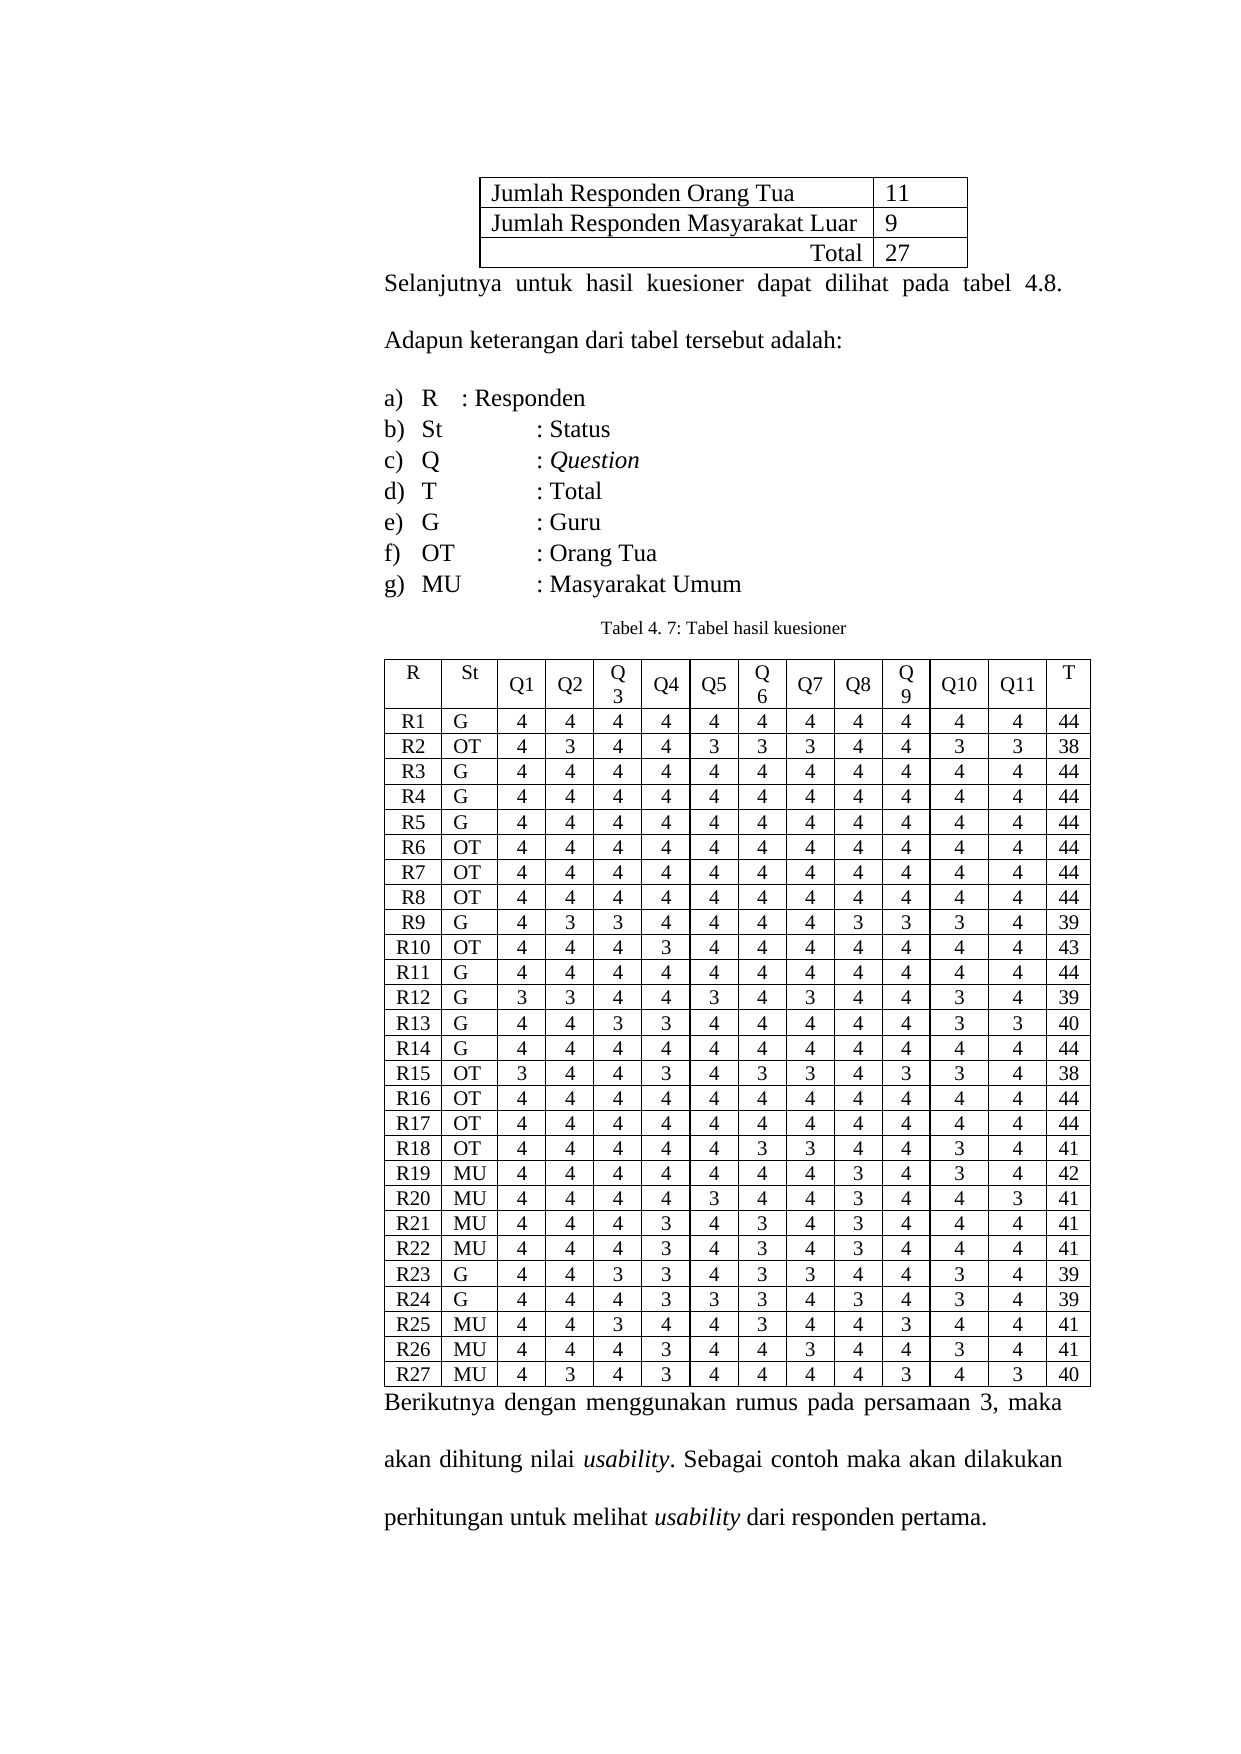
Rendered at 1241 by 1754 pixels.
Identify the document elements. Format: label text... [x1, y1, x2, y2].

list OT : Orang Tua [384, 538, 1063, 567]
list G : Guru [384, 507, 1063, 536]
table_cell 4 [594, 985, 641, 1009]
table_cell 4 [739, 759, 786, 783]
table_cell 4 [989, 785, 1046, 808]
table_cell 4 [594, 835, 641, 859]
table_cell 4 [498, 1136, 545, 1160]
table_cell G [442, 759, 497, 783]
table_cell 3 [739, 1211, 786, 1235]
table_cell 4 [787, 1287, 834, 1311]
table_cell 4 [835, 835, 882, 859]
table_cell 4 [835, 985, 882, 1009]
table_cell 4 [989, 810, 1046, 834]
table_cell 3 [642, 1362, 689, 1386]
table_cell R14 [385, 1036, 441, 1059]
table_cell 4 [787, 1036, 834, 1059]
table_cell 3 [642, 1061, 689, 1085]
table_cell 44 [1047, 759, 1090, 783]
table_cell 4 [883, 960, 929, 984]
table_cell 4 [989, 910, 1046, 934]
table_cell 4 [989, 960, 1046, 984]
table_cell 3 [546, 985, 593, 1009]
table_cell 4 [498, 1362, 545, 1386]
table_cell 4 [594, 759, 641, 783]
table_cell 4 [498, 1261, 545, 1286]
table_cell 4 [594, 709, 641, 733]
table_cell 3 [787, 1136, 834, 1160]
table_cell 3 [835, 1186, 882, 1210]
table_cell 4 [883, 1161, 929, 1185]
table_cell 4 [642, 835, 689, 859]
table_cell 4 [546, 810, 593, 834]
table_cell 4 [787, 910, 834, 934]
table_cell 4 [787, 1236, 834, 1260]
table_cell 3 [594, 1261, 641, 1286]
table_cell 4 [594, 1186, 641, 1210]
table_cell 4 [989, 935, 1046, 959]
table_cell R16 [385, 1086, 441, 1110]
table_cell R19 [385, 1161, 441, 1185]
table_cell 4 [691, 1211, 738, 1235]
table_cell 44 [1047, 810, 1090, 834]
table_cell 4 [835, 785, 882, 808]
table_cell 4 [835, 1010, 882, 1034]
table_cell 4 [787, 1111, 834, 1135]
table_cell 3 [739, 1236, 786, 1260]
table_cell 4 [546, 1312, 593, 1336]
table_cell 4 [691, 1061, 738, 1085]
table_cell 4 [835, 1136, 882, 1160]
table_cell 4 [691, 1010, 738, 1034]
table_cell 4 [883, 810, 929, 834]
table_cell 4 [835, 1337, 882, 1361]
table_cell 3 [931, 1261, 988, 1286]
table_cell 3 [835, 1211, 882, 1235]
table_cell 4 [546, 835, 593, 859]
table_cell 4 [787, 1086, 834, 1110]
table_cell 4 [883, 1136, 929, 1160]
table_cell 4 [594, 1236, 641, 1260]
table_cell 4 [989, 1287, 1046, 1311]
table_cell 4 [546, 1161, 593, 1185]
table_cell 4 [931, 1036, 988, 1059]
table_cell OT [442, 734, 497, 758]
table_cell 4 [498, 1086, 545, 1110]
table_cell 4 [691, 1086, 738, 1110]
table_cell R9 [385, 910, 441, 934]
text Berikutnya dengan menggunakan rumus pada persamaan 3, maka akan dihitung nilai usability. Sebagai contoh maka akan dilakukan perhitungan untuk melihat usability dari responden pertama. [384, 1387, 1063, 1531]
table_cell 9 [874, 208, 967, 237]
table_cell 3 [787, 1337, 834, 1361]
table_cell OT [442, 1086, 497, 1110]
table_cell 3 [642, 1211, 689, 1235]
table_cell 4 [989, 835, 1046, 859]
table_cell 4 [883, 835, 929, 859]
table_header Q1 [498, 660, 545, 708]
table_cell 4 [739, 885, 786, 909]
table_cell 11 [874, 178, 967, 207]
table_cell 4 [989, 1337, 1046, 1361]
table_cell R22 [385, 1236, 441, 1260]
table_cell OT [442, 885, 497, 909]
table_cell 4 [642, 985, 689, 1009]
table_cell 4 [594, 1161, 641, 1185]
table_cell 4 [835, 759, 882, 783]
table_cell 4 [642, 785, 689, 808]
table_cell 4 [835, 1312, 882, 1336]
table_header Q8 [835, 660, 882, 708]
table_cell 3 [989, 1186, 1046, 1210]
table_cell 3 [739, 734, 786, 758]
table_cell 4 [931, 1111, 988, 1135]
table_cell 4 [691, 1136, 738, 1160]
table_cell 4 [787, 835, 834, 859]
table_cell G [442, 810, 497, 834]
table_cell 4 [546, 1261, 593, 1286]
table_cell 3 [642, 1261, 689, 1286]
table_cell 4 [989, 1312, 1046, 1336]
table_cell 4 [989, 1236, 1046, 1260]
table_cell 4 [787, 1362, 834, 1386]
table_cell 4 [787, 1010, 834, 1034]
table_cell 4 [691, 1337, 738, 1361]
table_cell 4 [835, 1061, 882, 1085]
table_cell 44 [1047, 860, 1090, 884]
table_cell 3 [739, 1061, 786, 1085]
table_cell 4 [594, 860, 641, 884]
table_cell 4 [883, 1010, 929, 1034]
table_cell 4 [883, 1337, 929, 1361]
table_cell 3 [546, 1362, 593, 1386]
table_cell 4 [931, 1312, 988, 1336]
table_cell 44 [1047, 785, 1090, 808]
table_cell 4 [594, 785, 641, 808]
table_cell 3 [989, 1362, 1046, 1386]
table_cell 4 [787, 759, 834, 783]
table_header Q11 [989, 660, 1046, 708]
table_cell 4 [989, 985, 1046, 1009]
text Tabel 4. 7: Tabel hasil kuesioner [384, 617, 1063, 638]
table_cell MU [442, 1337, 497, 1361]
table_cell 4 [594, 935, 641, 959]
table_cell 4 [787, 709, 834, 733]
table_cell OT [442, 835, 497, 859]
table_cell 3 [642, 1287, 689, 1311]
table_cell 4 [739, 910, 786, 934]
table_cell 4 [835, 960, 882, 984]
table_cell MU [442, 1312, 497, 1336]
table_cell 4 [642, 1312, 689, 1336]
table_cell 3 [594, 910, 641, 934]
table_cell 4 [835, 734, 882, 758]
table_cell 4 [642, 709, 689, 733]
table_cell 4 [642, 1136, 689, 1160]
table_cell 4 [498, 810, 545, 834]
table_cell 4 [642, 1111, 689, 1135]
table_cell 3 [883, 1312, 929, 1336]
table_cell 4 [691, 1261, 738, 1286]
table_cell R25 [385, 1312, 441, 1336]
table_cell 3 [835, 1161, 882, 1185]
table_cell 39 [1047, 910, 1090, 934]
table_cell 4 [787, 935, 834, 959]
table_cell 4 [883, 785, 929, 808]
table_cell 4 [642, 1036, 689, 1059]
table_cell 3 [691, 985, 738, 1009]
table_cell 4 [642, 1086, 689, 1110]
table_cell R8 [385, 885, 441, 909]
table_cell 3 [931, 1287, 988, 1311]
table_cell 3 [739, 1136, 786, 1160]
table_cell 3 [546, 910, 593, 934]
table_cell 4 [546, 860, 593, 884]
table_cell 4 [642, 759, 689, 783]
table_cell 4 [594, 734, 641, 758]
table_cell 4 [989, 885, 1046, 909]
table_cell 4 [739, 985, 786, 1009]
table_cell 4 [835, 810, 882, 834]
table_cell 4 [594, 1362, 641, 1386]
table_cell 4 [546, 1086, 593, 1110]
table_cell 4 [691, 810, 738, 834]
table_cell 3 [691, 1186, 738, 1210]
table_cell 4 [691, 759, 738, 783]
table_cell MU [442, 1236, 497, 1260]
table_cell R18 [385, 1136, 441, 1160]
table_cell 41 [1047, 1236, 1090, 1260]
table_cell 4 [835, 935, 882, 959]
table_cell 4 [835, 1111, 882, 1135]
table_cell 4 [883, 1086, 929, 1110]
table_cell 4 [691, 1036, 738, 1059]
table_cell 4 [739, 860, 786, 884]
table_cell R12 [385, 985, 441, 1009]
table_cell 4 [546, 1337, 593, 1361]
table_cell 4 [498, 1312, 545, 1336]
table_cell 3 [642, 1337, 689, 1361]
table_cell R20 [385, 1186, 441, 1210]
table_cell 4 [498, 734, 545, 758]
table_cell 39 [1047, 985, 1090, 1009]
table_cell 4 [546, 1111, 593, 1135]
table_cell 4 [883, 1236, 929, 1260]
table_cell R21 [385, 1211, 441, 1235]
table_cell 4 [989, 1061, 1046, 1085]
table_cell Jumlah Responden Masyarakat Luar [481, 208, 873, 237]
table_cell MU [442, 1211, 497, 1235]
table_cell 4 [931, 860, 988, 884]
table_cell 4 [931, 1086, 988, 1110]
table_cell 4 [931, 1362, 988, 1386]
table_cell 4 [835, 885, 882, 909]
table_header Q10 [931, 660, 988, 708]
table_cell R26 [385, 1337, 441, 1361]
table_cell 3 [739, 1287, 786, 1311]
table_cell 4 [546, 785, 593, 808]
table_cell 4 [498, 1036, 545, 1059]
table_cell 4 [498, 1186, 545, 1210]
table_cell 43 [1047, 935, 1090, 959]
table_cell 44 [1047, 835, 1090, 859]
table_cell 4 [594, 1136, 641, 1160]
table_cell 4 [931, 885, 988, 909]
table_cell 3 [835, 1236, 882, 1260]
table_cell 4 [739, 1186, 786, 1210]
table_cell 3 [787, 1061, 834, 1085]
table_cell 4 [787, 1312, 834, 1336]
table_cell Total [481, 238, 873, 267]
table_cell 4 [642, 810, 689, 834]
table_cell R3 [385, 759, 441, 783]
table_cell 4 [883, 1287, 929, 1311]
table_header Q7 [787, 660, 834, 708]
table_cell 27 [874, 238, 967, 267]
table_cell 3 [931, 1136, 988, 1160]
table_cell 4 [546, 1287, 593, 1311]
table_cell R11 [385, 960, 441, 984]
table_cell 4 [739, 935, 786, 959]
list St : Status [384, 414, 1063, 442]
table_cell 4 [787, 1186, 834, 1210]
table_cell 4 [498, 1010, 545, 1034]
table_cell 4 [546, 1010, 593, 1034]
table_cell 4 [594, 960, 641, 984]
table_cell 4 [594, 1287, 641, 1311]
table_cell R23 [385, 1261, 441, 1286]
table_cell 4 [835, 860, 882, 884]
table_cell 3 [931, 1061, 988, 1085]
table_cell 42 [1047, 1161, 1090, 1185]
table_cell G [442, 960, 497, 984]
table_cell 3 [787, 734, 834, 758]
table_cell 4 [931, 1211, 988, 1235]
table_cell 44 [1047, 1086, 1090, 1110]
table_cell 3 [594, 1312, 641, 1336]
table_cell 4 [546, 1186, 593, 1210]
table_cell 40 [1047, 1010, 1090, 1034]
table_cell 4 [739, 1010, 786, 1034]
table_cell G [442, 1261, 497, 1286]
table_cell 44 [1047, 1036, 1090, 1059]
table_cell 4 [594, 810, 641, 834]
table_cell 4 [989, 1161, 1046, 1185]
table_cell 4 [739, 1111, 786, 1135]
table_cell OT [442, 935, 497, 959]
table_cell 3 [883, 910, 929, 934]
table_cell R1 [385, 709, 441, 733]
table_cell 44 [1047, 960, 1090, 984]
table_cell 38 [1047, 734, 1090, 758]
table_cell 4 [931, 1186, 988, 1210]
table_cell 38 [1047, 1061, 1090, 1085]
table_cell 4 [739, 1337, 786, 1361]
table_cell R10 [385, 935, 441, 959]
list MU : Masyarakat Umum [384, 569, 1063, 598]
table_cell 4 [989, 1261, 1046, 1286]
table_cell 4 [739, 709, 786, 733]
table_cell 4 [691, 1362, 738, 1386]
table_cell 4 [691, 709, 738, 733]
table_cell 4 [691, 1111, 738, 1135]
table_cell 4 [594, 1211, 641, 1235]
table_cell 4 [883, 885, 929, 909]
table_cell 4 [787, 960, 834, 984]
table_cell 4 [546, 1061, 593, 1085]
table_cell 4 [691, 1161, 738, 1185]
table_cell 4 [931, 709, 988, 733]
table_cell 4 [739, 810, 786, 834]
table_cell 4 [691, 860, 738, 884]
table_cell 41 [1047, 1136, 1090, 1160]
table_cell 4 [498, 860, 545, 884]
table_cell 4 [883, 709, 929, 733]
table_cell 4 [546, 1036, 593, 1059]
table_cell 3 [835, 910, 882, 934]
table_cell 3 [883, 1061, 929, 1085]
table_cell 3 [642, 1236, 689, 1260]
table_cell 41 [1047, 1312, 1090, 1336]
table_cell 4 [498, 759, 545, 783]
table_cell 4 [931, 960, 988, 984]
table_cell 4 [691, 785, 738, 808]
table_cell 3 [989, 1010, 1046, 1034]
table_cell 44 [1047, 1111, 1090, 1135]
table_cell 4 [739, 960, 786, 984]
table_cell 4 [931, 785, 988, 808]
table_cell G [442, 1287, 497, 1311]
table_cell 4 [691, 835, 738, 859]
table_cell 4 [883, 734, 929, 758]
table_cell G [442, 785, 497, 808]
table_cell 4 [546, 1211, 593, 1235]
table_cell 4 [883, 1211, 929, 1235]
table_header T [1047, 660, 1090, 708]
table_cell 4 [883, 1036, 929, 1059]
table_cell 4 [883, 1261, 929, 1286]
table_cell 4 [787, 810, 834, 834]
table_cell R17 [385, 1111, 441, 1135]
table_cell MU [442, 1186, 497, 1210]
table_cell 3 [546, 734, 593, 758]
table_cell OT [442, 1061, 497, 1085]
table_cell R7 [385, 860, 441, 884]
table_cell 4 [642, 1186, 689, 1210]
table_cell 39 [1047, 1261, 1090, 1286]
table_cell 3 [883, 1362, 929, 1386]
table_cell 3 [787, 985, 834, 1009]
table_cell G [442, 910, 497, 934]
table_cell 4 [546, 885, 593, 909]
table_cell R15 [385, 1061, 441, 1085]
table_cell G [442, 709, 497, 733]
table_cell 3 [931, 1161, 988, 1185]
table_cell 4 [691, 910, 738, 934]
table_cell 4 [498, 885, 545, 909]
table_header Q5 [691, 660, 738, 708]
table_cell 4 [883, 1111, 929, 1135]
table_cell 3 [989, 734, 1046, 758]
table_cell 4 [691, 885, 738, 909]
table_cell 4 [787, 1161, 834, 1185]
table_cell 4 [931, 810, 988, 834]
table_cell MU [442, 1161, 497, 1185]
table_cell G [442, 1010, 497, 1034]
table_cell 4 [739, 1086, 786, 1110]
table_cell 4 [642, 960, 689, 984]
table_cell 4 [835, 1362, 882, 1386]
table_cell 4 [594, 1036, 641, 1059]
table_cell 4 [931, 1236, 988, 1260]
table_cell R5 [385, 810, 441, 834]
table_cell G [442, 1036, 497, 1059]
list R : Responden [384, 383, 1063, 411]
table_header R [385, 660, 441, 708]
table_cell 4 [498, 1337, 545, 1361]
text Selanjutnya untuk hasil kuesioner dapat dilihat pada tabel 4.8. Adapun keterangan dari tabel tersebut adalah: [384, 268, 1063, 354]
table_cell 4 [739, 1036, 786, 1059]
table_cell 4 [642, 910, 689, 934]
table_cell 4 [498, 1111, 545, 1135]
table_cell 4 [989, 1036, 1046, 1059]
table_cell 4 [594, 1086, 641, 1110]
table_cell 4 [931, 759, 988, 783]
table_cell 4 [691, 935, 738, 959]
table_cell 4 [989, 759, 1046, 783]
table_cell 4 [498, 960, 545, 984]
table_cell 4 [498, 785, 545, 808]
table_cell 3 [691, 1287, 738, 1311]
table_cell 4 [835, 709, 882, 733]
table_cell 3 [931, 1337, 988, 1361]
table_cell 39 [1047, 1287, 1090, 1311]
table_header Q6 [739, 660, 786, 708]
table_cell 4 [989, 1111, 1046, 1135]
table_cell 4 [691, 1236, 738, 1260]
table_cell OT [442, 1111, 497, 1135]
table_cell 4 [739, 835, 786, 859]
table_cell 4 [642, 1161, 689, 1185]
table_cell OT [442, 860, 497, 884]
table_cell 4 [989, 1086, 1046, 1110]
table_cell 4 [739, 1161, 786, 1185]
table_cell 4 [989, 1211, 1046, 1235]
table_cell 40 [1047, 1362, 1090, 1386]
table_header Q4 [642, 660, 689, 708]
table_cell MU [442, 1362, 497, 1386]
table_cell 4 [739, 785, 786, 808]
table_cell 41 [1047, 1211, 1090, 1235]
table_cell 4 [642, 734, 689, 758]
table_cell 4 [546, 1136, 593, 1160]
table_cell 4 [989, 860, 1046, 884]
table_cell 3 [642, 1010, 689, 1034]
table_cell 3 [691, 734, 738, 758]
table_cell 3 [739, 1312, 786, 1336]
table_cell 4 [931, 935, 988, 959]
table_cell Jumlah Responden Orang Tua [481, 178, 873, 207]
table_cell 4 [498, 835, 545, 859]
table_cell 4 [691, 1312, 738, 1336]
table_cell 4 [498, 1287, 545, 1311]
table_cell G [442, 985, 497, 1009]
table_cell 4 [739, 1362, 786, 1386]
table_cell 3 [931, 985, 988, 1009]
table_header Q3 [594, 660, 641, 708]
table_cell 4 [787, 785, 834, 808]
table_cell OT [442, 1136, 497, 1160]
table_cell 4 [498, 1236, 545, 1260]
table_cell 3 [498, 985, 545, 1009]
table_cell 4 [546, 759, 593, 783]
table_cell 4 [787, 860, 834, 884]
table_cell R13 [385, 1010, 441, 1034]
table_cell 3 [739, 1261, 786, 1286]
table_cell R27 [385, 1362, 441, 1386]
table_header Q2 [546, 660, 593, 708]
table_cell 4 [883, 1186, 929, 1210]
table_cell 4 [498, 935, 545, 959]
table_cell 4 [594, 885, 641, 909]
table_cell 4 [642, 885, 689, 909]
table_cell 3 [498, 1061, 545, 1085]
table_cell 4 [546, 960, 593, 984]
table_cell 3 [642, 935, 689, 959]
table_cell R4 [385, 785, 441, 808]
table_cell 3 [931, 734, 988, 758]
table_cell 4 [594, 1111, 641, 1135]
table_cell 4 [835, 1036, 882, 1059]
table_cell 4 [498, 1161, 545, 1185]
table_cell 3 [931, 910, 988, 934]
table_cell 44 [1047, 709, 1090, 733]
table_cell 3 [835, 1287, 882, 1311]
table_header Q9 [883, 660, 929, 708]
table_cell 4 [642, 860, 689, 884]
table_cell 4 [989, 709, 1046, 733]
table_cell 4 [594, 1337, 641, 1361]
table_cell 4 [787, 885, 834, 909]
table_cell 4 [546, 709, 593, 733]
table_cell 3 [931, 1010, 988, 1034]
table_cell 3 [594, 1010, 641, 1034]
table_cell R2 [385, 734, 441, 758]
list Q : Question [384, 445, 1063, 473]
table_cell 4 [883, 935, 929, 959]
table_cell 4 [989, 1136, 1046, 1160]
table_cell 4 [691, 960, 738, 984]
table_cell 4 [594, 1061, 641, 1085]
table_cell R24 [385, 1287, 441, 1311]
table_cell 4 [498, 1211, 545, 1235]
table_cell 4 [546, 935, 593, 959]
table_cell R6 [385, 835, 441, 859]
table_cell 4 [883, 759, 929, 783]
table_header St [442, 660, 497, 708]
table_cell 4 [883, 985, 929, 1009]
table_cell 4 [883, 860, 929, 884]
table_cell 4 [931, 835, 988, 859]
table_cell 3 [787, 1261, 834, 1286]
table_cell 4 [787, 1211, 834, 1235]
table_cell 44 [1047, 885, 1090, 909]
table_cell 4 [546, 1236, 593, 1260]
table_cell 4 [498, 709, 545, 733]
table_cell 41 [1047, 1337, 1090, 1361]
table_cell 4 [498, 910, 545, 934]
table_cell 41 [1047, 1186, 1090, 1210]
table_cell 4 [835, 1261, 882, 1286]
list T : Total [384, 476, 1063, 504]
table_cell 4 [835, 1086, 882, 1110]
